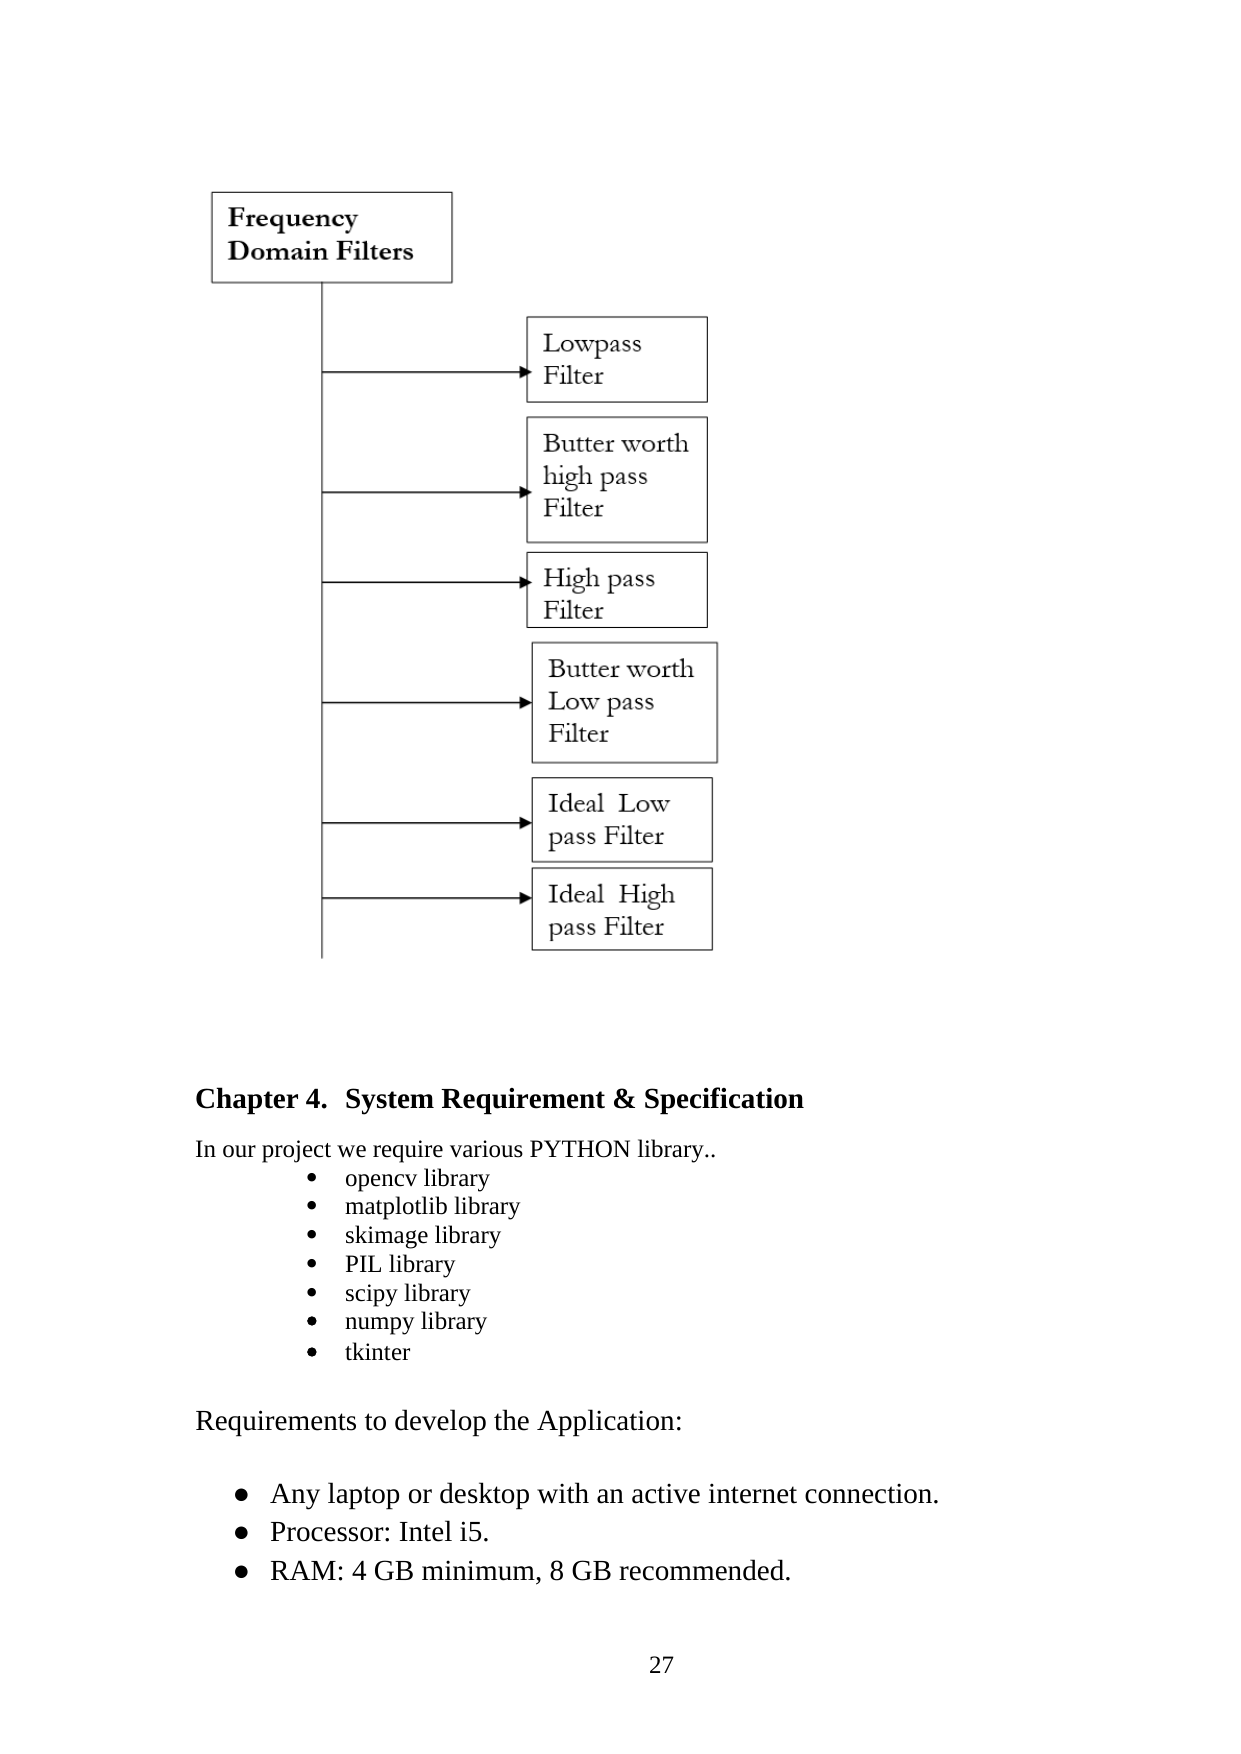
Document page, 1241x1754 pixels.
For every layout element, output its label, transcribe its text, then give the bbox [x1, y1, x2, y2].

list skimage library [307, 1220, 1128, 1249]
text Requirements to develop the Application: [195, 1403, 1128, 1436]
list Any laptop or desktop with an active internet connection. [232, 1476, 1128, 1509]
picture [195, 150, 809, 1010]
list opencv library [307, 1163, 1128, 1191]
list Processor: Intel i5. [232, 1514, 1128, 1548]
text In our project we require various PYTHON library.. [195, 1134, 1128, 1163]
list matplotlib library [307, 1191, 1128, 1220]
text Chapter 4. System Requirement & Specification [195, 1081, 1128, 1115]
list RAM: 4 GB minimum, 8 GB recommended. [232, 1553, 1128, 1586]
list PIL library [307, 1249, 1128, 1278]
list tkinter [307, 1337, 1128, 1366]
list numpy library [307, 1306, 1128, 1335]
list scipy library [307, 1278, 1128, 1306]
